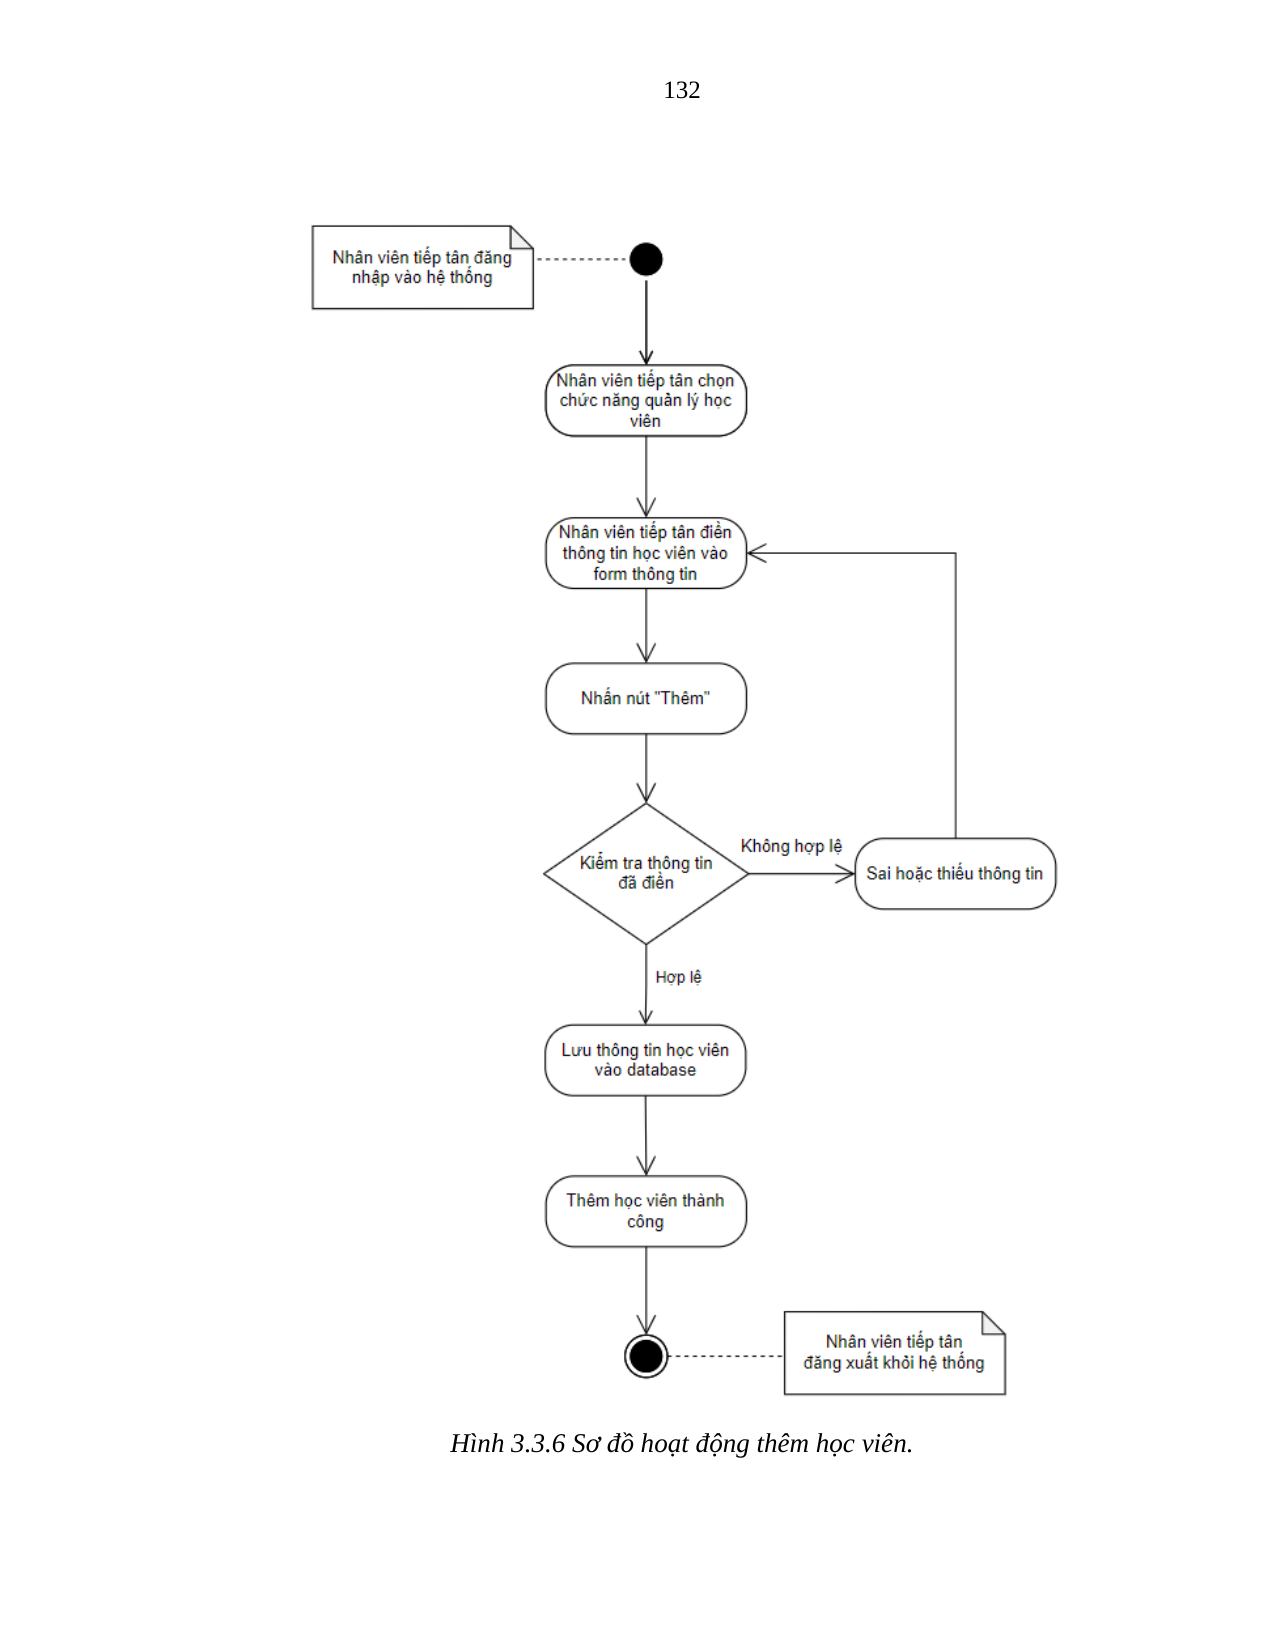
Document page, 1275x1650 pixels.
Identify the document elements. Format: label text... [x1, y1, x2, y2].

text Hình 3.3.6 Sơ đồ hoạt động thêm học viên. [207, 1427, 1157, 1458]
picture [296, 206, 1068, 1408]
